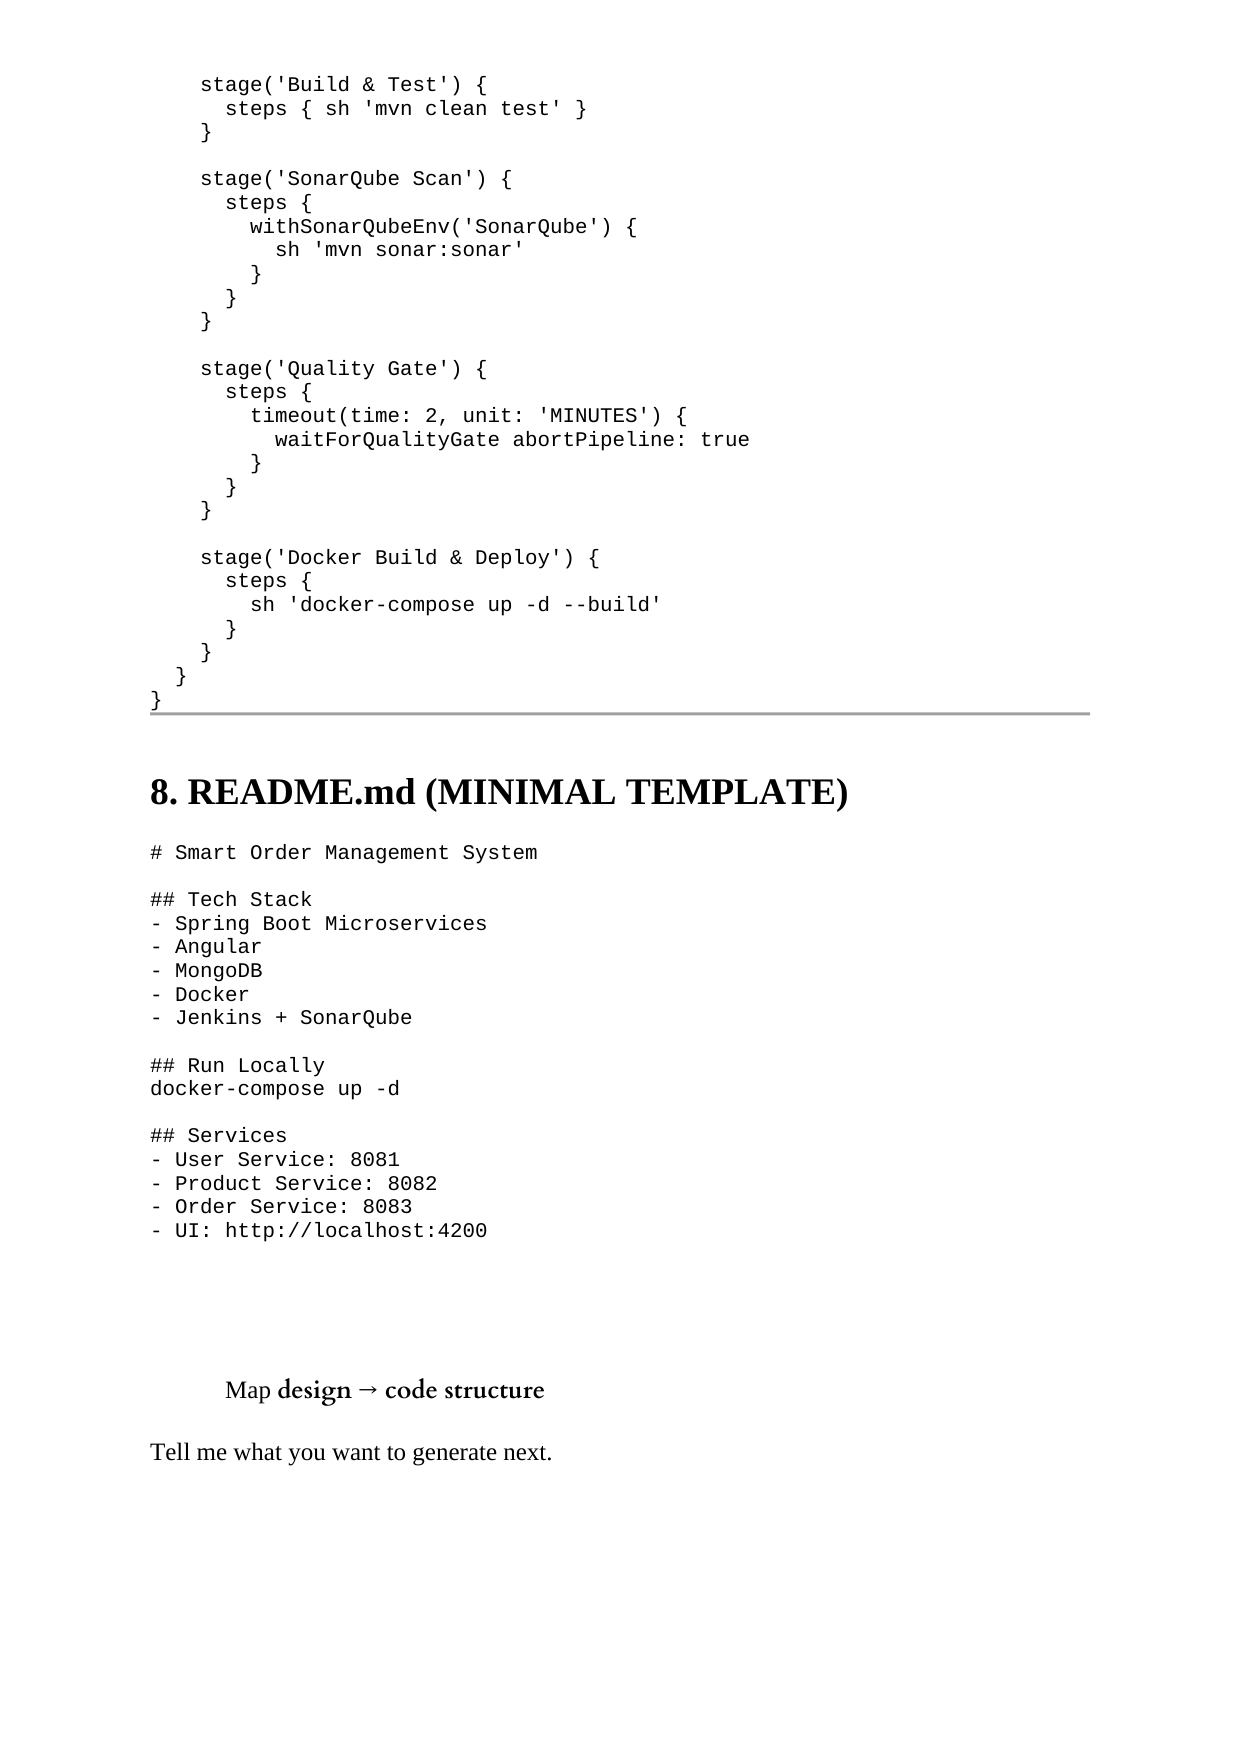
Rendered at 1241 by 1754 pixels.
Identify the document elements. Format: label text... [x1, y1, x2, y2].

text ## Services [150, 1126, 1090, 1149]
text 8. README.md (MINIMAL TEMPLATE) [150, 769, 1090, 813]
text } [150, 476, 1090, 499]
text steps { [150, 192, 1090, 216]
text stage('Build & Test') { [150, 74, 1090, 97]
text } [150, 287, 1090, 310]
text } [150, 641, 1090, 665]
text stage('SonarQube Scan') { [150, 168, 1090, 192]
text docker-compose up -d [150, 1078, 1090, 1102]
text stage('Docker Build & Deploy') { [150, 547, 1090, 570]
text - Order Service: 8083 [150, 1196, 1090, 1220]
text # Smart Order Management System [150, 842, 1090, 865]
text } [150, 310, 1090, 334]
text } [150, 665, 1090, 689]
text waitForQualityGate abortPipeline: true [150, 428, 1090, 452]
text } [150, 618, 1090, 641]
text Tell me what you want to generate next. [150, 1437, 1090, 1466]
text steps { [150, 381, 1090, 405]
text sh 'docker-compose up -d --build' [150, 594, 1090, 618]
text sh 'mvn sonar:sonar' [150, 239, 1090, 263]
text - User Service: 8081 [150, 1149, 1090, 1173]
text } [150, 689, 1090, 712]
text } [150, 452, 1090, 476]
text } [150, 121, 1090, 145]
text - Spring Boot Microservices [150, 913, 1090, 936]
text timeout(time: 2, unit: 'MINUTES') { [150, 405, 1090, 428]
text } [150, 263, 1090, 287]
text Map design → code structure [225, 1374, 1090, 1408]
text steps { sh 'mvn clean test' } [150, 97, 1090, 121]
text steps { [150, 570, 1090, 594]
text - MongoDB [150, 960, 1090, 984]
text - Product Service: 8082 [150, 1173, 1090, 1196]
text - Angular [150, 936, 1090, 960]
text ## Run Locally [150, 1054, 1090, 1078]
text withSonarQubeEnv('SonarQube') { [150, 216, 1090, 239]
text - UI: http://localhost:4200 [150, 1220, 1090, 1244]
text - Jenkins + SonarQube [150, 1007, 1090, 1031]
text stage('Quality Gate') { [150, 358, 1090, 381]
text } [150, 499, 1090, 523]
text - Docker [150, 984, 1090, 1007]
text ## Tech Stack [150, 889, 1090, 913]
